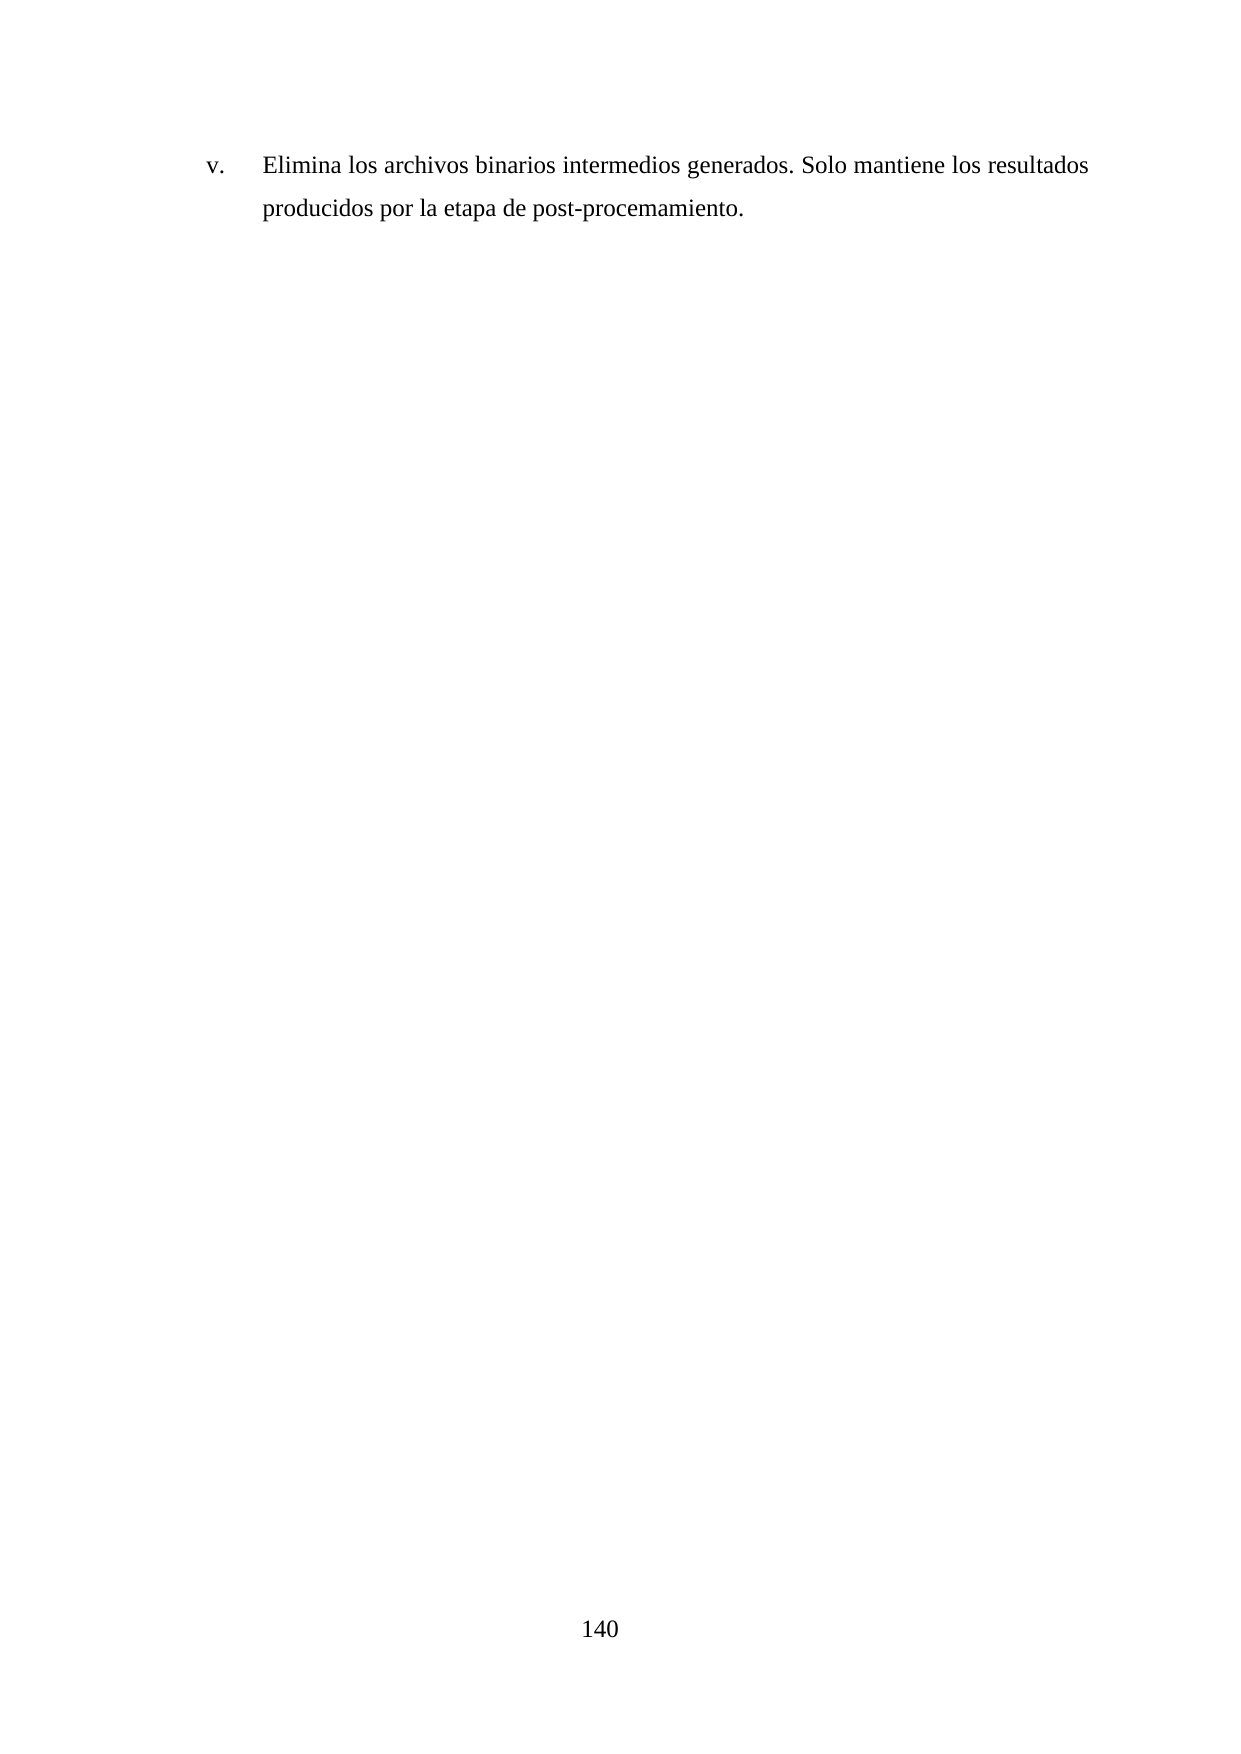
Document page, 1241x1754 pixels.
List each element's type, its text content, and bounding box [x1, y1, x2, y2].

list Elimina los archivos binarios intermedios generados. Solo mantiene los resultados producidos por la etapa de post-procemamiento. [225, 150, 1090, 222]
